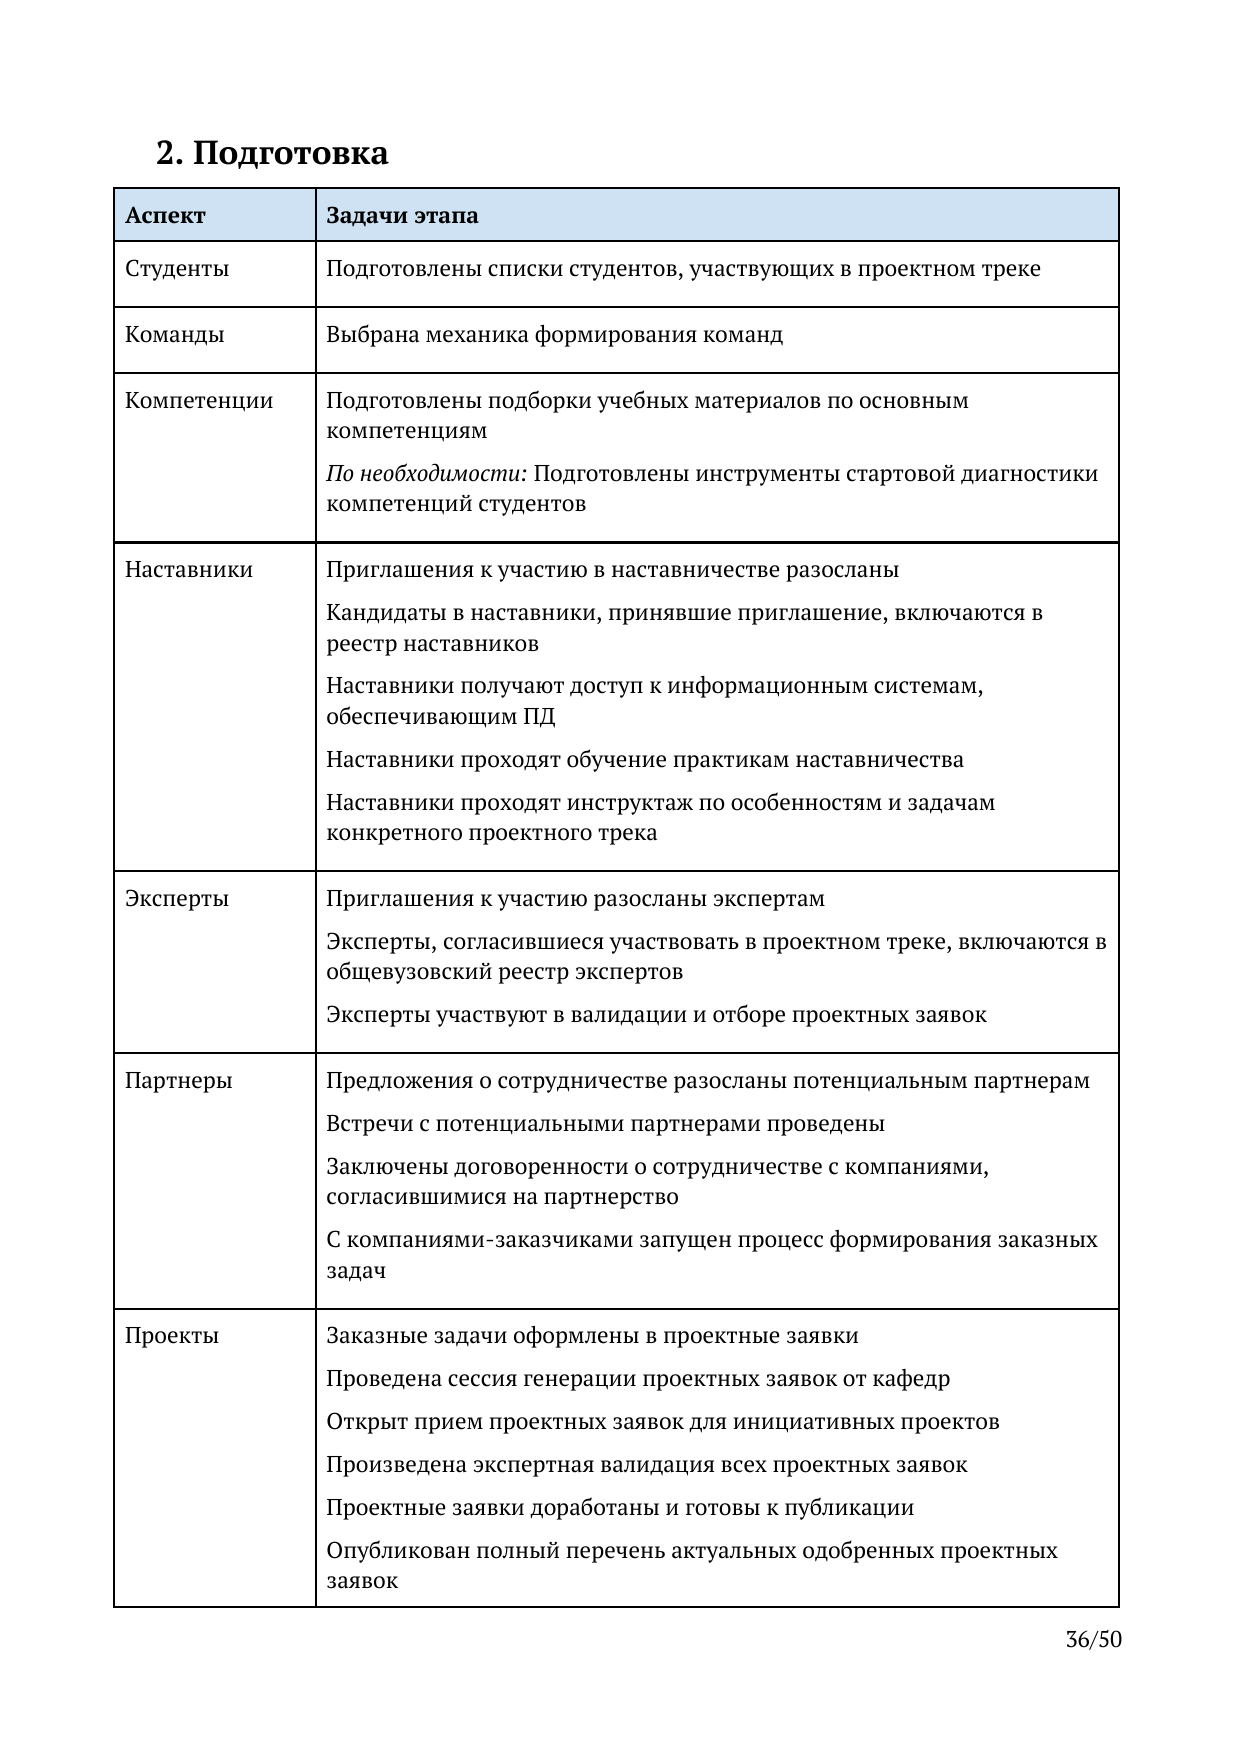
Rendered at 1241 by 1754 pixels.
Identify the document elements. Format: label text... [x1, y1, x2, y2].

table_cell Партнеры [115, 1054, 315, 1308]
table_cell Эксперты [115, 872, 315, 1052]
table_cell Команды [115, 308, 315, 372]
table_cell Наставники [115, 544, 315, 870]
table_cell Приглашения к участию разосланы экспертам Эксперты, согласившиеся участвовать в проектном треке, включаются в общевузовский реестр экспертов Эксперты участвуют в валидации и отборе проектных заявок [317, 872, 1118, 1052]
table_cell Приглашения к участию в наставничестве разосланы Кандидаты в наставники, принявшие приглашение, включаются в реестр наставников Наставники получают доступ к информационным системам, обеспечивающим ПД Наставники проходят обучение практикам наставничества Наставники проходят инструктаж по особенностям и задачам конкретного проектного трека [317, 544, 1118, 870]
table_cell Заказные задачи оформлены в проектные заявки Проведена сессия генерации проектных заявок от кафедр Открыт прием проектных заявок для инициативных проектов Произведена экспертная валидация всех проектных заявок Проектные заявки доработаны и готовы к публикации Опубликован полный перечень актуальных одобренных проектных заявок [317, 1310, 1118, 1606]
table_cell Выбрана механика формирования команд [317, 308, 1118, 372]
subtitle Подготовка [156, 130, 1122, 174]
table_cell Компетенции [115, 374, 315, 541]
table_header Аспект [115, 189, 315, 240]
table_cell Студенты [115, 242, 315, 306]
table_cell Предложения о сотрудничестве разосланы потенциальным партнерам Встречи с потенциальными партнерами проведены Заключены договоренности о сотрудничестве с компаниями, согласившимися на партнерство С компаниями-заказчиками запущен процесс формирования заказных задач [317, 1054, 1118, 1308]
table_header Задачи этапа [317, 189, 1118, 240]
table_cell Подготовлены подборки учебных материалов по основным компетенциям По необходимости: Подготовлены инструменты стартовой диагностики компетенций студентов [317, 374, 1118, 541]
table_cell Проекты [115, 1310, 315, 1606]
table_cell Подготовлены списки студентов, участвующих в проектном треке [317, 242, 1118, 306]
